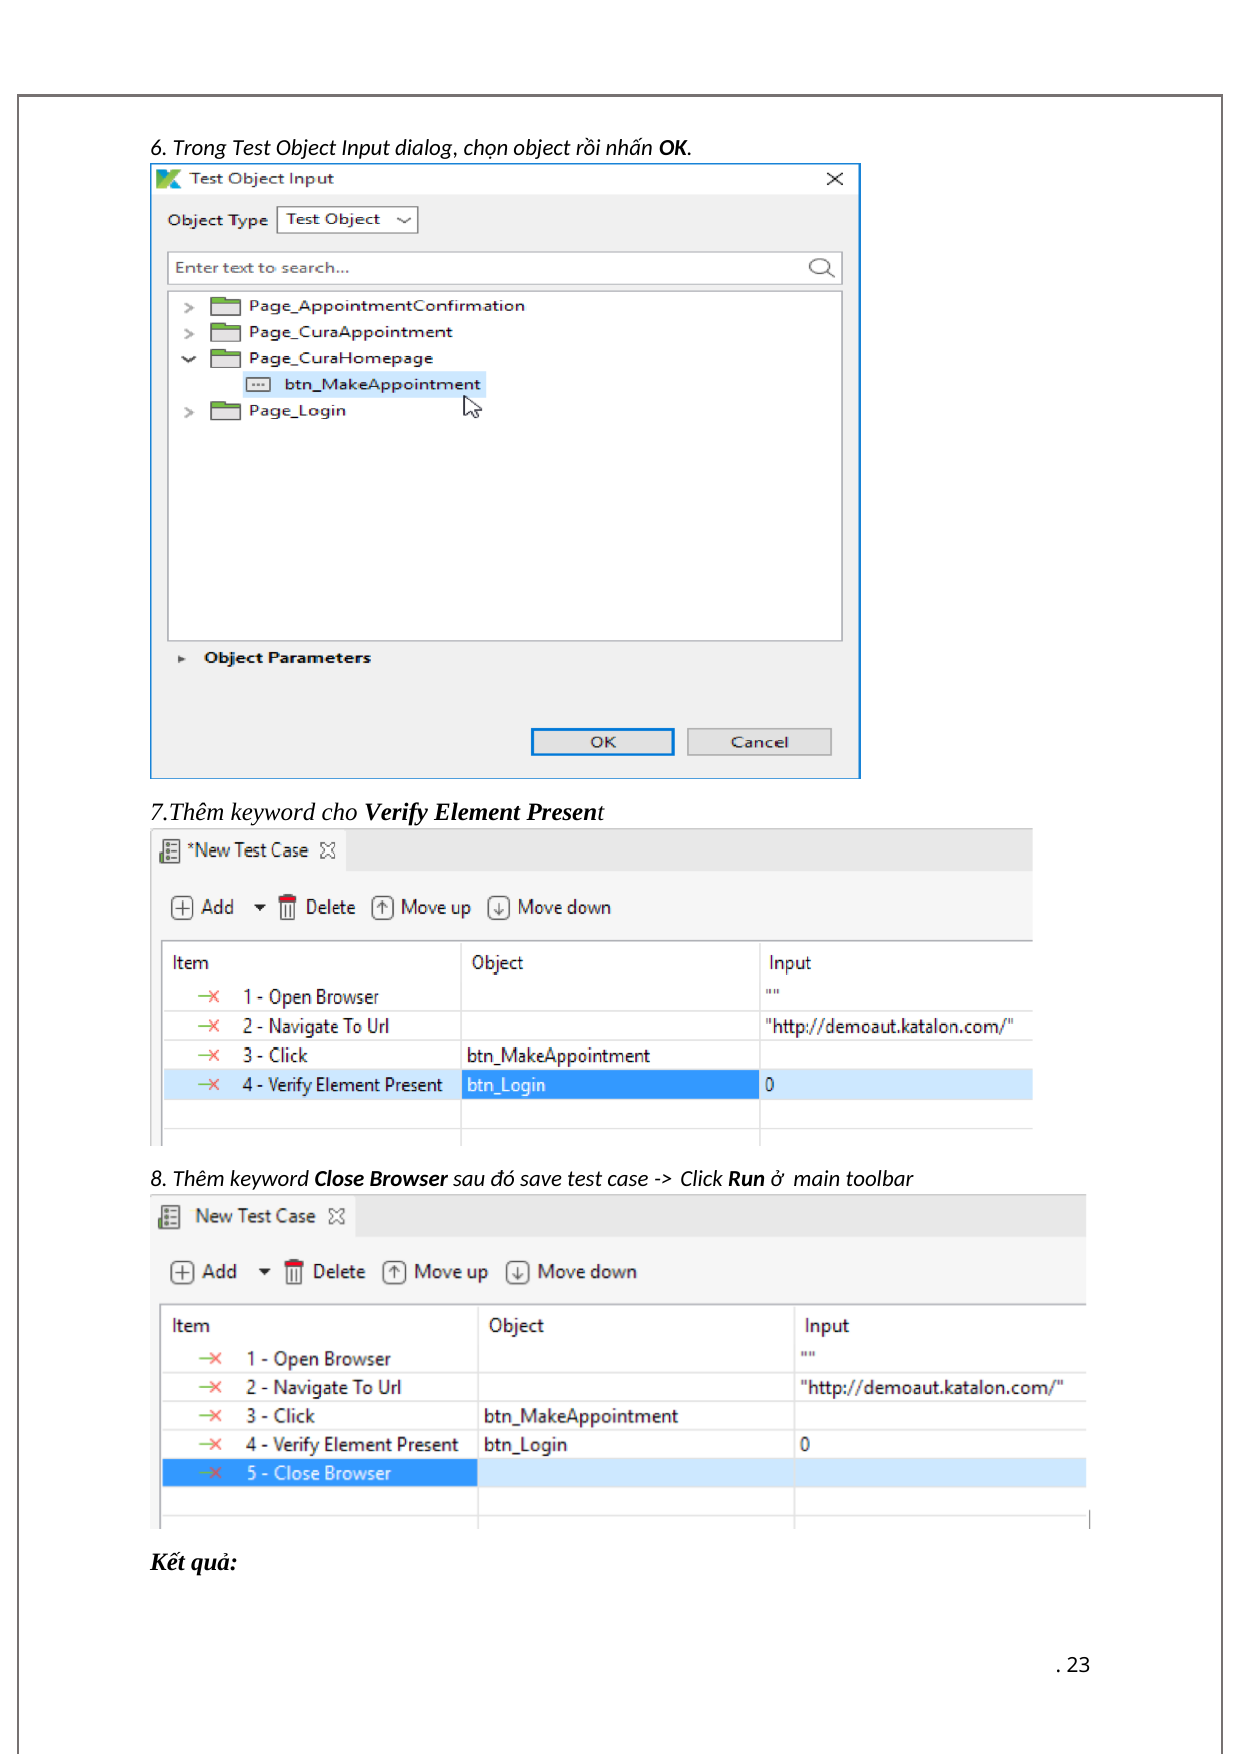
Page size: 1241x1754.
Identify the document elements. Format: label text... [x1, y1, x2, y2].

picture [150, 1194, 1091, 1529]
picture [150, 163, 861, 779]
text 8. Thêm keyword Close Browser sau đó save test case -> Click Run ở main toolbar [680, 1164, 1090, 1194]
picture [150, 828, 1033, 1146]
text Kết quả: [150, 1547, 1090, 1576]
text 8. Thêm keyword Close Browser sau đó save test case -> Click Run ở main toolbar [150, 1164, 672, 1194]
